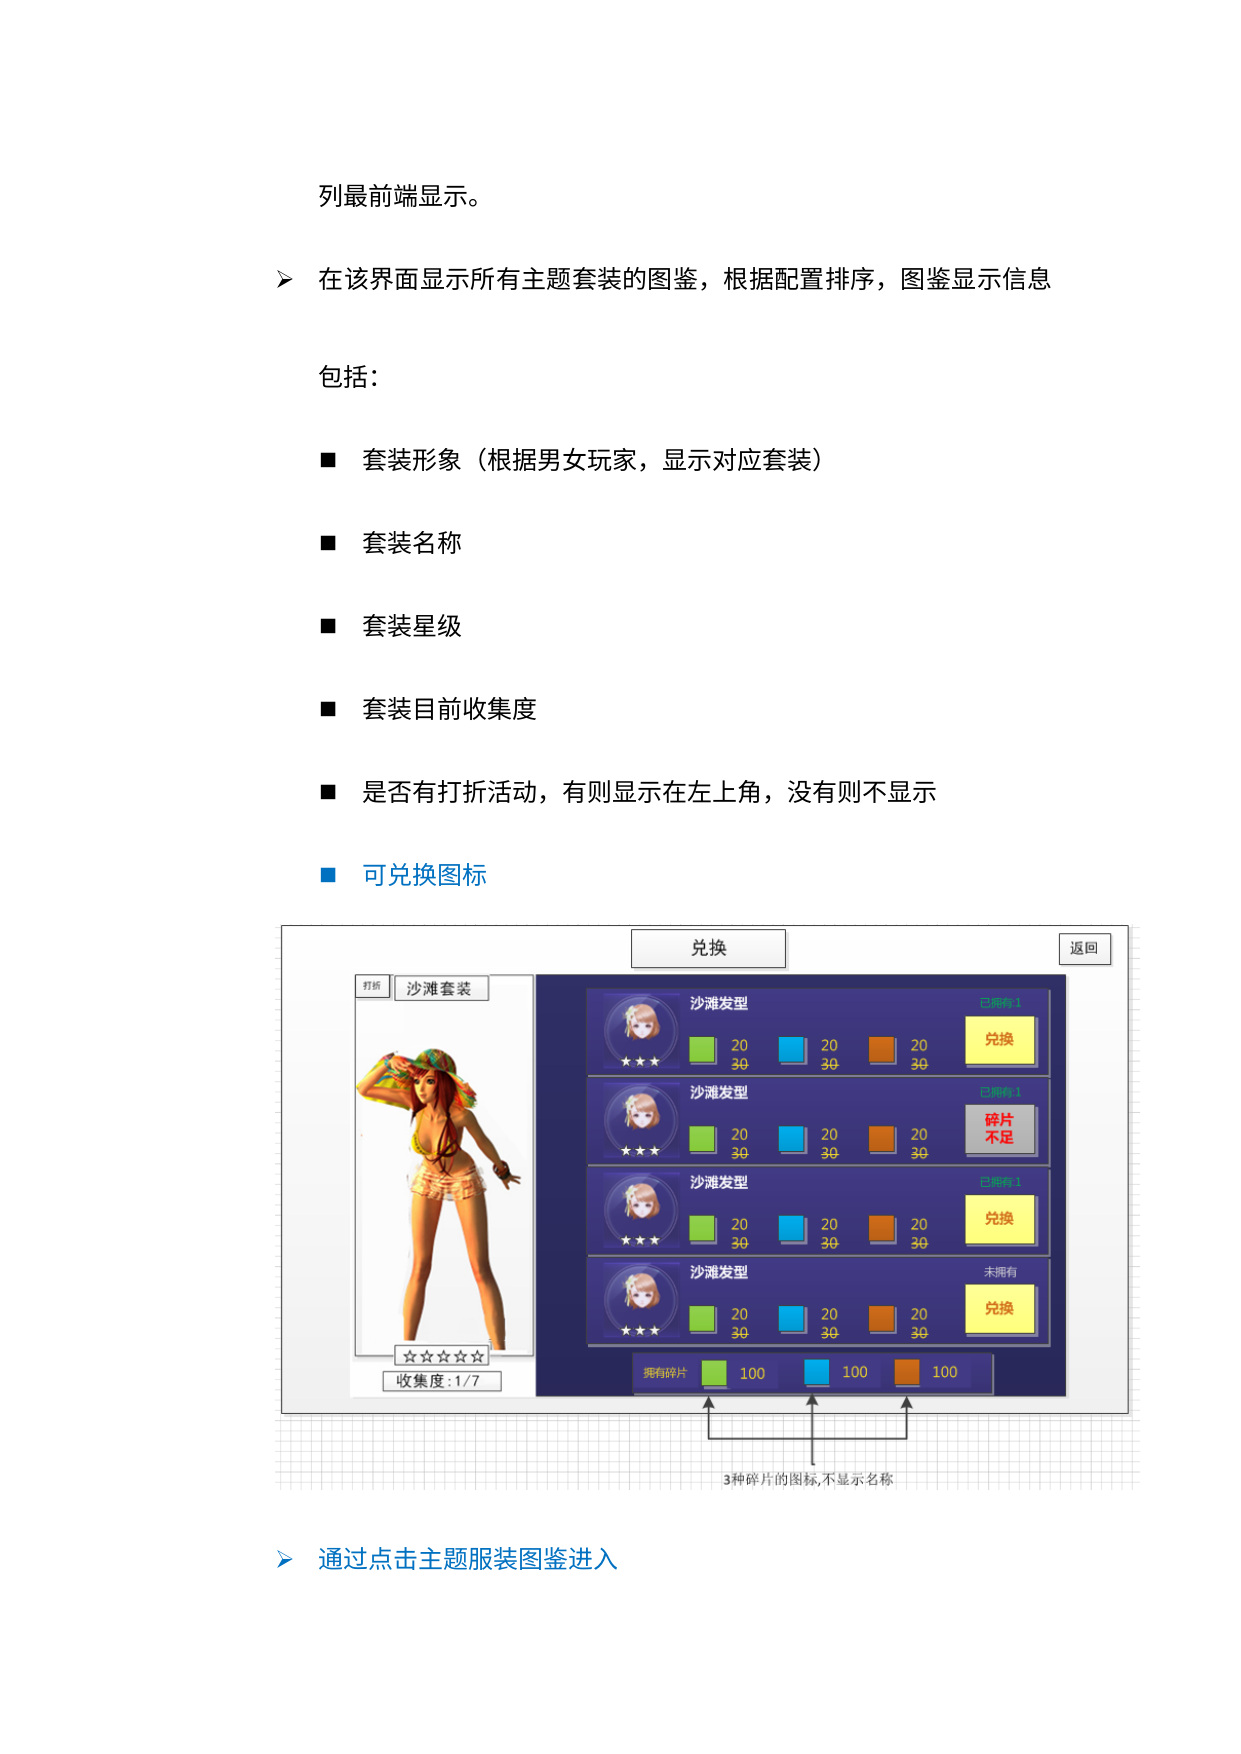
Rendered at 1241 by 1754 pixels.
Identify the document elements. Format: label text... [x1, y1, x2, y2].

list 通过点击主题服装图鉴进入 [275, 1525, 1053, 1590]
list 套装名称 [319, 509, 1053, 574]
list 可兑换图标 [319, 841, 1053, 906]
list 在该界面显示所有主题套装的图鉴，根据配置排序，图鉴显示信息包括： [275, 245, 1053, 408]
picture [275, 924, 1141, 1490]
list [275, 162, 1053, 227]
list 套装星级 [319, 592, 1053, 657]
list 套装形象（根据男女玩家，显示对应套装） [319, 426, 1053, 491]
list 套装目前收集度 [319, 675, 1053, 740]
list 是否有打折活动，有则显示在左上角，没有则不显示 [319, 758, 1053, 823]
